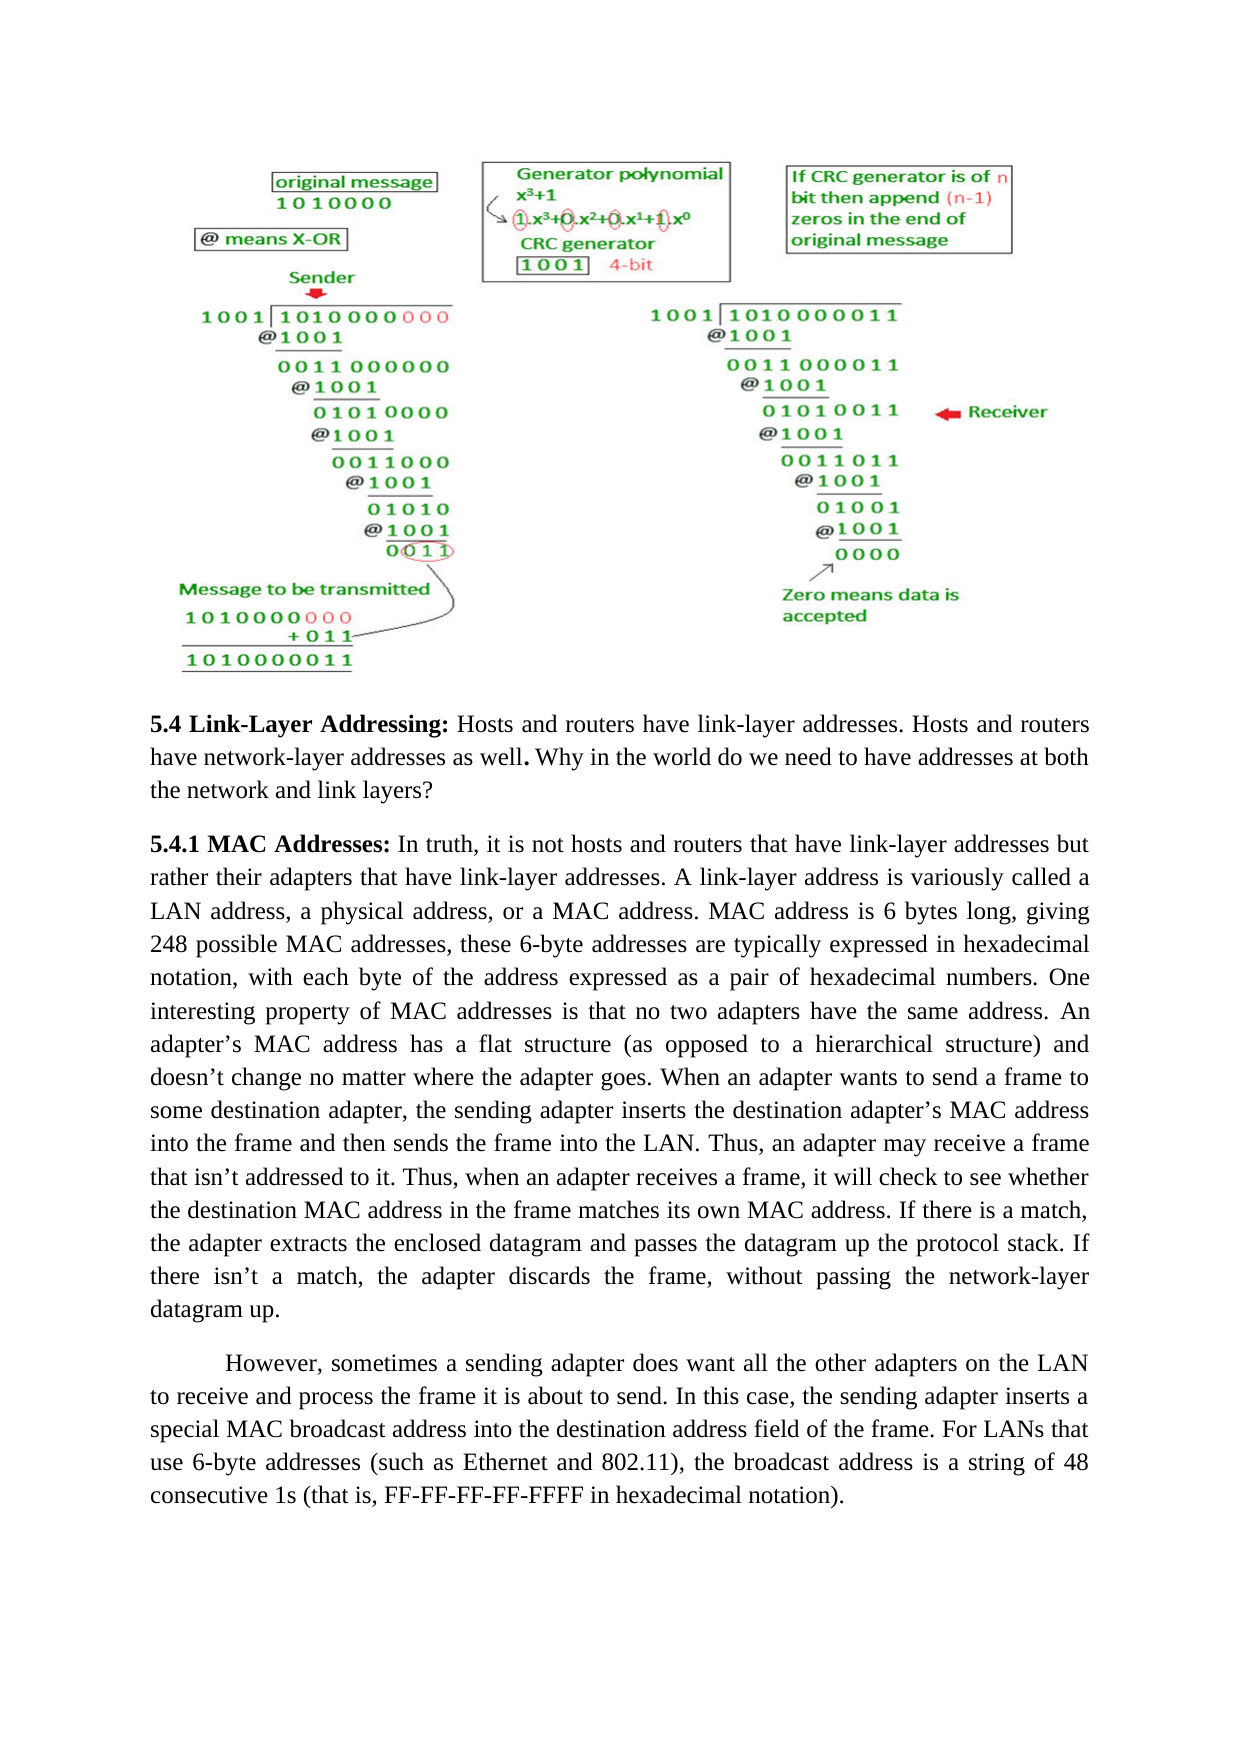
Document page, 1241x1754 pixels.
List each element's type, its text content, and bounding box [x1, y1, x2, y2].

text However, sometimes a sending adapter does want all the other adapters on the LAN to receive and process the frame it is about to send. In this case, the sending adapter inserts a special MAC broadcast address into the destination address field of the frame. For LANs that use 6-byte addresses (such as Ethernet and 802.11), the broadcast address is a string of 48 consecutive 1s (that is, FF-FF-FF-FF-FFFF in hexadecimal notation). [150, 1348, 1090, 1508]
text 5.4.1 MAC Addresses: In truth, it is not hosts and routers that have link-layer addresses but rather their adapters that have link-layer addresses. A link-layer address is variously called a LAN address, a physical address, or a MAC address. MAC address is 6 bytes long, giving 248 possible MAC addresses, these 6-byte addresses are typically expressed in hexadecimal notation, with each byte of the address expressed as a pair of hexadecimal numbers. One interesting property of MAC addresses is that no two adapters have the same address. An adapter’s MAC address has a flat structure (as opposed to a hierarchical structure) and doesn’t change no matter where the adapter goes. When an adapter wants to send a frame to some destination adapter, the sending adapter inserts the destination adapter’s MAC address into the frame and then sends the frame into the LAN. Thus, an adapter may receive a frame that isn’t addressed to it. Thus, when an adapter receives a frame, it will check to see whether the destination MAC address in the frame matches its own MAC address. If there is a match, the adapter extracts the enclosed datagram and passes the datagram up the protocol stack. If there isn’t a match, the adapter discards the frame, without passing the network-layer datagram up. [150, 829, 1090, 1323]
picture [150, 150, 1089, 705]
text 5.4 Link-Layer Addressing: Hosts and routers have link-layer addresses. Hosts and routers have network-layer addresses as well. Why in the world do we need to have addresses at both the network and link layers? [150, 709, 1090, 804]
